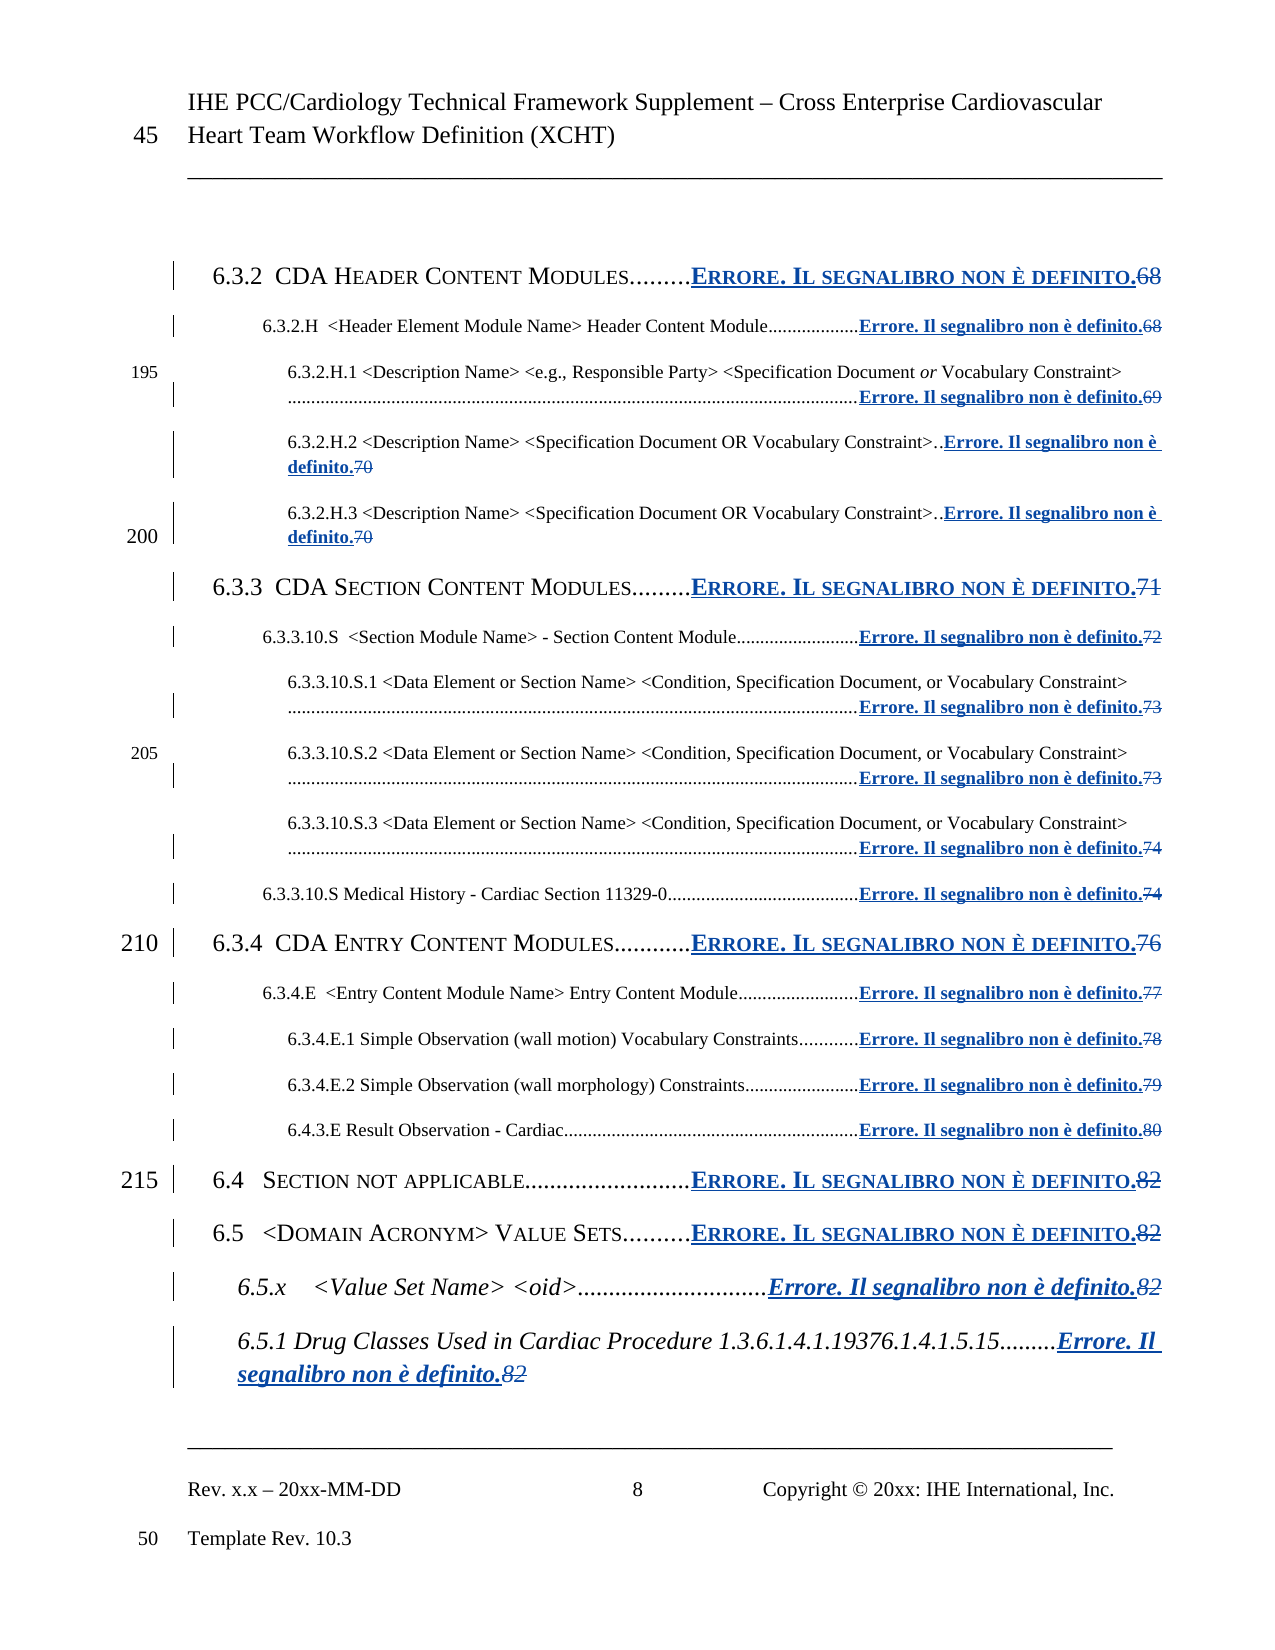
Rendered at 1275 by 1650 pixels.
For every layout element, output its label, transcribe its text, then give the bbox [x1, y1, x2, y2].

text 6.5 <Domain Acronym> Value Sets [212, 1218, 1162, 1247]
text 6.3.4.E.2 Simple Observation (wall morphology) Constraints [287, 1073, 1162, 1095]
text 6.4 Section not applicable [212, 1165, 1162, 1193]
text 6.3.2.H <Header Element Module Name> Header Content Module [262, 315, 1162, 337]
text 6.5.x <Value Set Name> <oid> [237, 1272, 1162, 1301]
text 6.3.3.10.S.1 <Data Element or Section Name> <Condition, Specification Document, or Vocabulary Constraint> [287, 671, 1162, 718]
text 6.5.1 Drug Classes Used in Cardiac Procedure 1.3.6.1.4.1.19376.1.4.1.5.15 [237, 1326, 1162, 1388]
text 6.3.2.H.2 <Description Name> <Specification Document OR Vocabulary Constraint> [287, 431, 1162, 477]
text 6.4.3.E Result Observation - Cardiac [287, 1119, 1162, 1141]
text 6.3.3.10.S.2 <Data Element or Section Name> <Condition, Specification Document, or Vocabulary Constraint> [287, 742, 1162, 788]
text 6.3.3.10.S.3 <Data Element or Section Name> <Condition, Specification Document, or Vocabulary Constraint> [287, 812, 1162, 859]
text 6.3.4 CDA Entry Content Modules [212, 928, 1162, 957]
text 6.3.3 CDA Section Content Modules [212, 572, 1162, 601]
text 6.3.4.E <Entry Content Module Name> Entry Content Module [262, 982, 1162, 1004]
text 6.3.2 CDA Header Content Modules [212, 261, 1162, 290]
text 6.3.4.E.1 Simple Observation (wall motion) Vocabulary Constraints [287, 1028, 1162, 1049]
text 6.3.3.10.S <Section Module Name> - Section Content Module [262, 626, 1162, 647]
text 6.3.2.H.3 <Description Name> <Specification Document OR Vocabulary Constraint> [287, 502, 1162, 548]
text 6.3.3.10.S Medical History - Cardiac Section 11329-0 [262, 883, 1162, 904]
text 6.3.2.H.1 <Description Name> <e.g., Responsible Party> <Specification Document or Vocabulary Constraint> [287, 361, 1162, 407]
